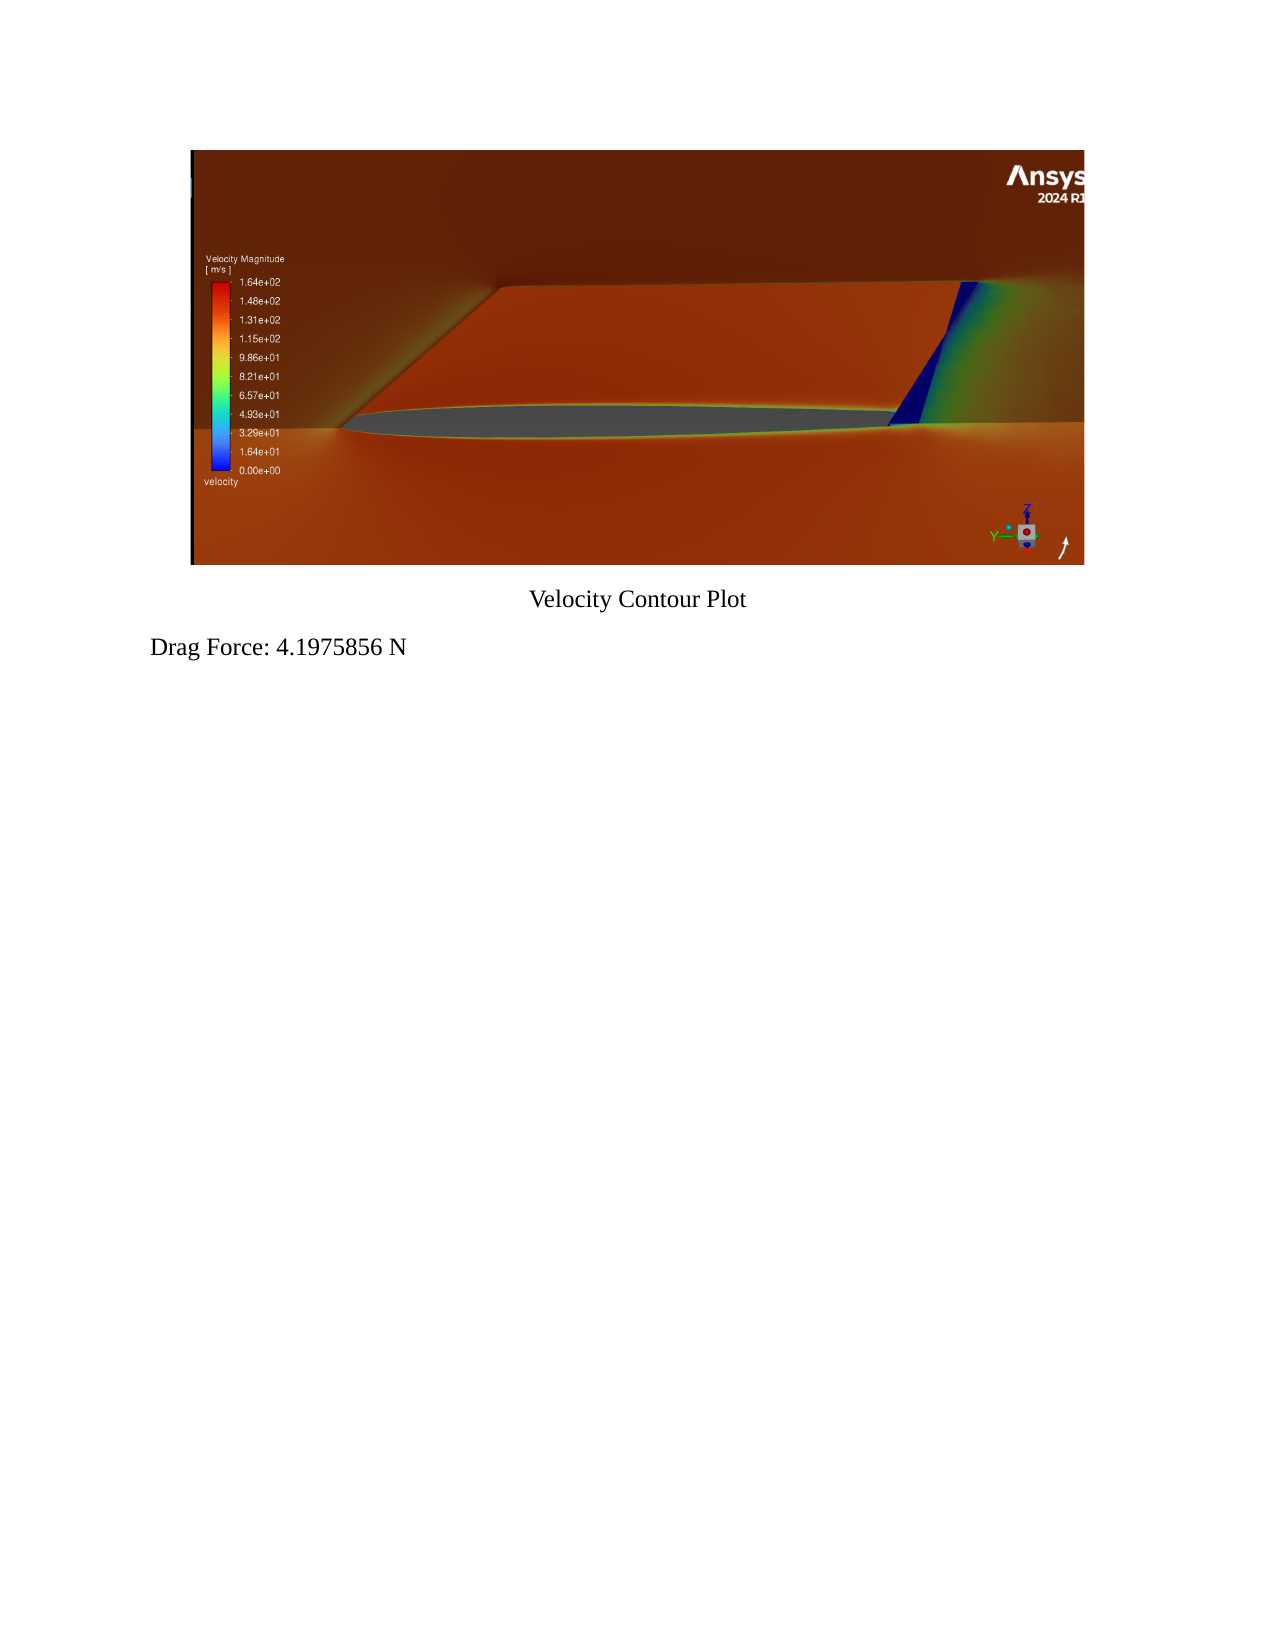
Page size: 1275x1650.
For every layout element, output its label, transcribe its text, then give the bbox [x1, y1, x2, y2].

picture [190, 150, 1085, 565]
text Velocity Contour Plot [150, 584, 1125, 613]
text Drag Force: 4.1975856 N [150, 632, 1125, 660]
